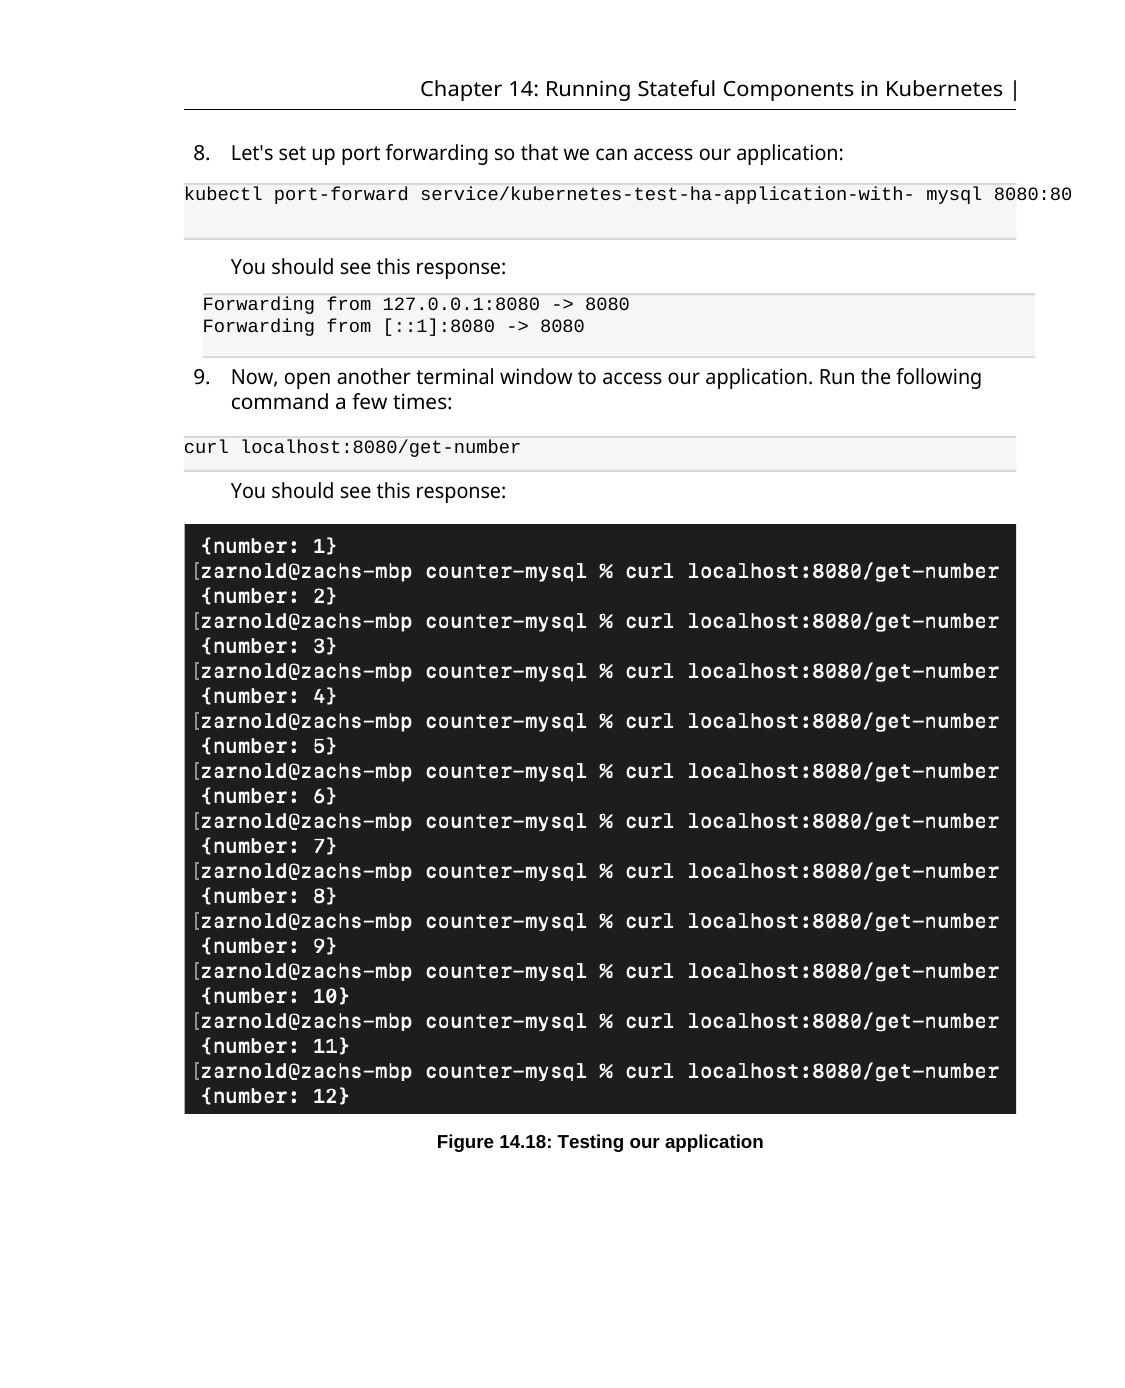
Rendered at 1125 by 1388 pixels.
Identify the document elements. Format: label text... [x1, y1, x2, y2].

text You should see this response: [231, 179, 1029, 281]
picture [184, 524, 1017, 1114]
text Figure 14.18: Testing our application [437, 536, 1029, 1152]
list Let's set up port forwarding so that we can access our application: [193, 138, 1029, 167]
list Now, open another terminal window to access our application. Run the following command a few times: [193, 364, 1013, 416]
text You should see this response: [231, 420, 1029, 504]
